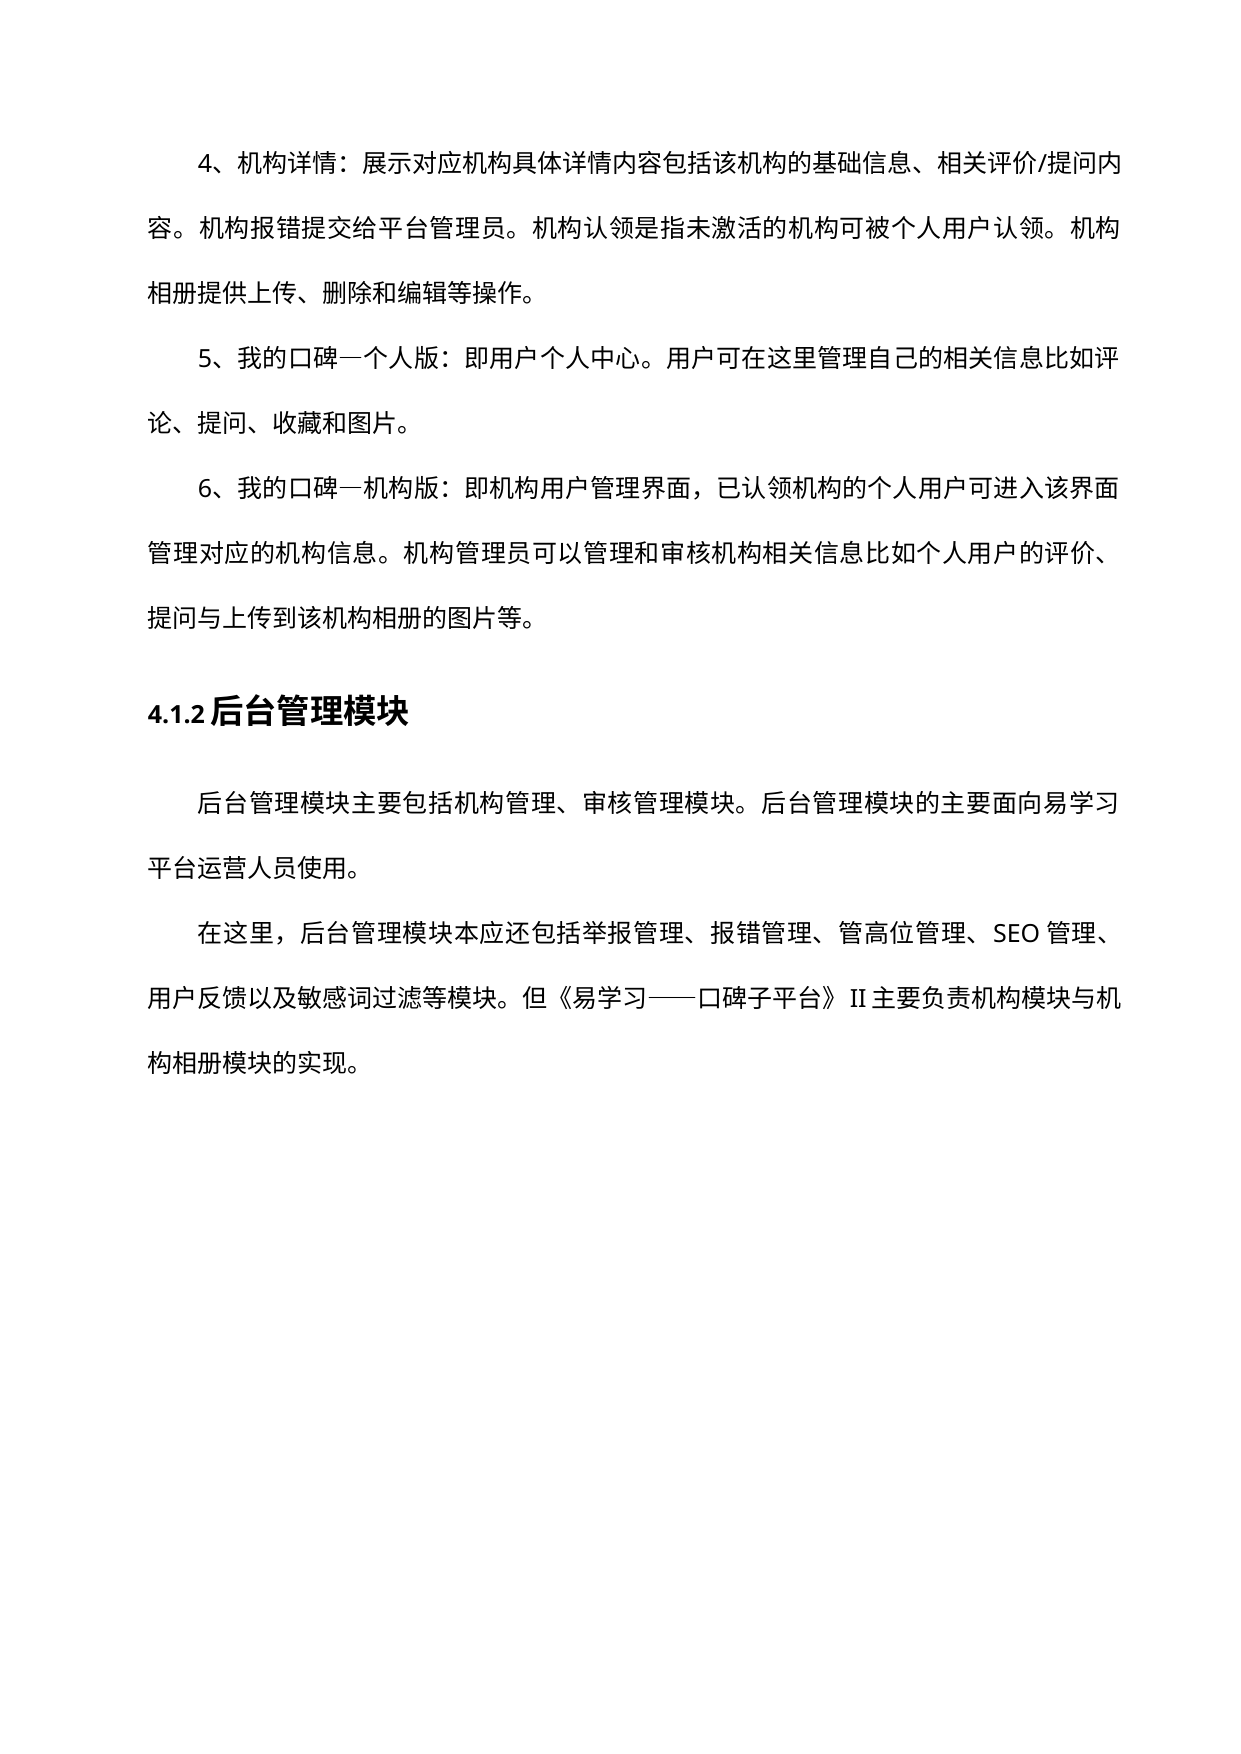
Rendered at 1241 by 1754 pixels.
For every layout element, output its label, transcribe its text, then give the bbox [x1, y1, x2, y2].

text 5、我的口碑—个人版：即用户个人中心。用户可在这里管理自己的相关信息比如评论、提问、收藏和图片。 [148, 324, 1122, 454]
text 4、机构详情：展示对应机构具体详情内容包括该机构的基础信息、相关评价/提问内容。机构报错提交给平台管理员。机构认领是指未激活的机构可被个人用户认领。机构相册提供上传、删除和编辑等操作。 [148, 129, 1122, 324]
text 后台管理模块主要包括机构管理、审核管理模块。后台管理模块的主要面向易学习平台运营人员使用。 [148, 769, 1122, 899]
text 4.1.2后台管理模块 [148, 677, 1122, 742]
text 在这里，后台管理模块本应还包括举报管理、报错管理、管高位管理、SEO管理、用户反馈以及敏感词过滤等模块。但《易学习——口碑子平台》II主要负责机构模块与机构相册模块的实现。 [148, 899, 1122, 1094]
text 6、我的口碑—机构版：即机构用户管理界面，已认领机构的个人用户可进入该界面管理对应的机构信息。机构管理员可以管理和审核机构相关信息比如个人用户的评价、提问与上传到该机构相册的图片等。 [148, 454, 1122, 649]
